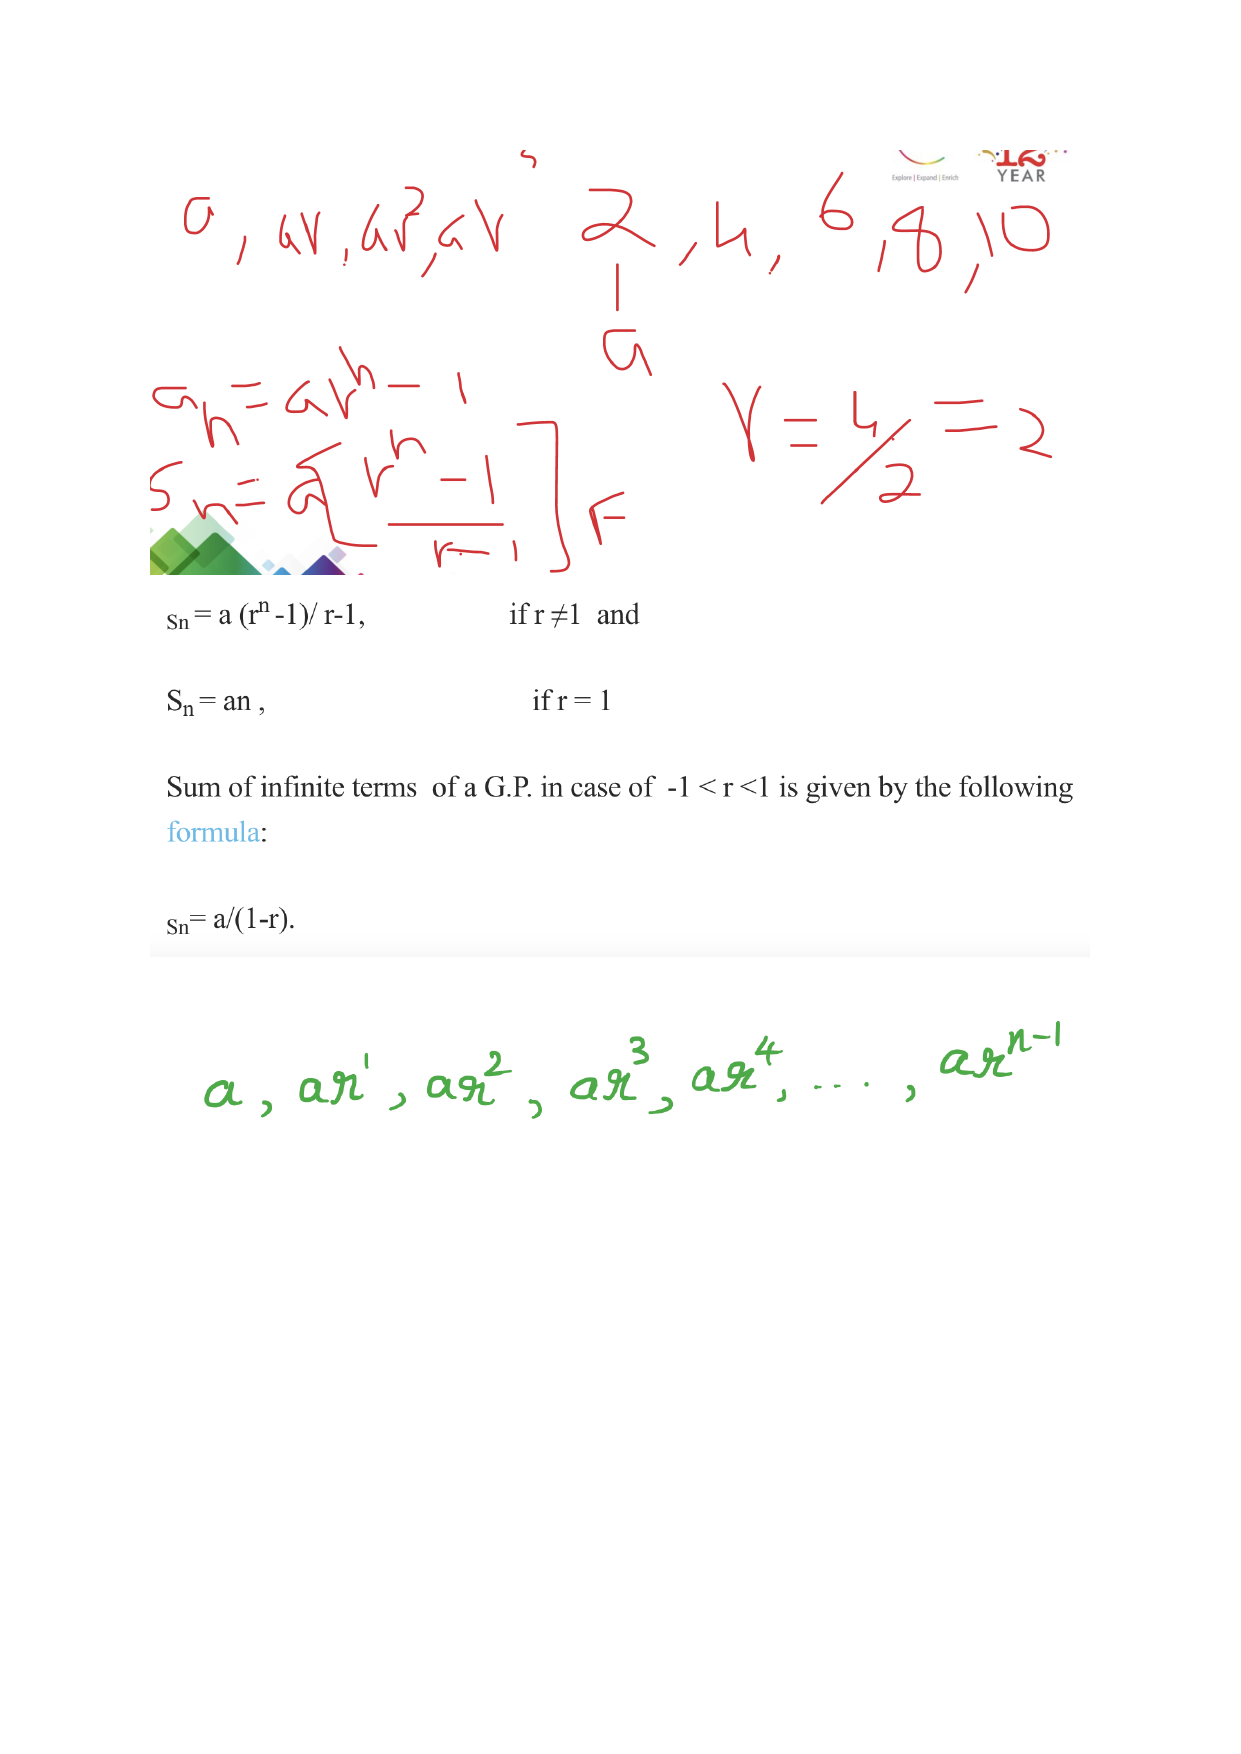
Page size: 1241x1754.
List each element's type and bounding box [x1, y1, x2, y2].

picture [150, 150, 1091, 1182]
